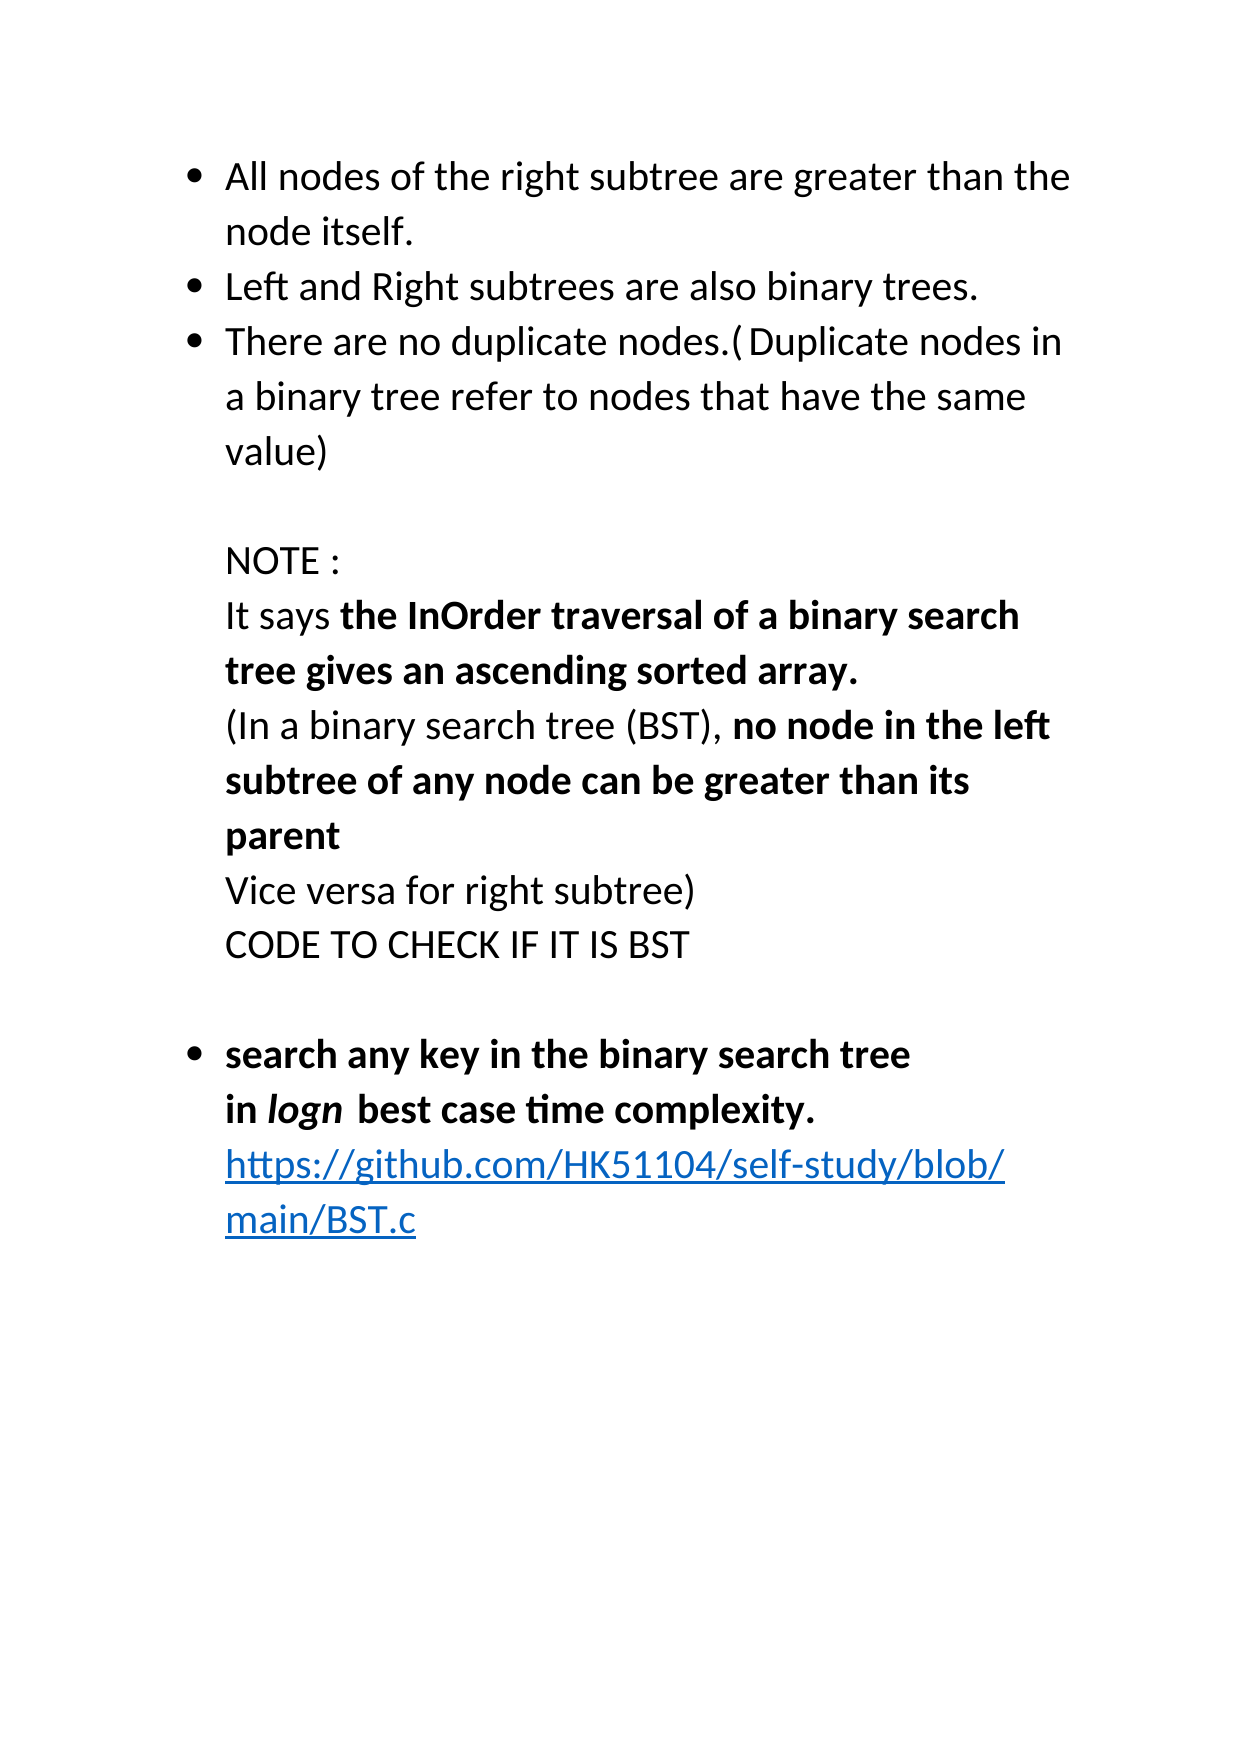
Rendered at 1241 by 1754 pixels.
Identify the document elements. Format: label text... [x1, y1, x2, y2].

list NOTE : It says the InOrder traversal of a binary search tree gives an ascending sorted array. [225, 534, 1090, 695]
list There are no duplicate nodes.( Duplicate nodes in a binary tree refer to nodes that have the same value) [187, 315, 1090, 475]
list CODE TO CHECK IF IT IS BST [225, 918, 1090, 969]
list Vice versa for right subtree) [225, 864, 1090, 914]
list All nodes of the right subtree are greater than the node itself. [187, 150, 1090, 256]
list https://github.com/HK51104/self-study/blob/main/BST.c [225, 1138, 1090, 1244]
list Left and Right subtrees are also binary trees. [187, 260, 1090, 311]
list search any key in the binary search tree in logn best case time complexity. [187, 1028, 1090, 1134]
list (In a binary search tree (BST), no node in the left subtree of any node can be greater than its parent [225, 699, 1090, 859]
